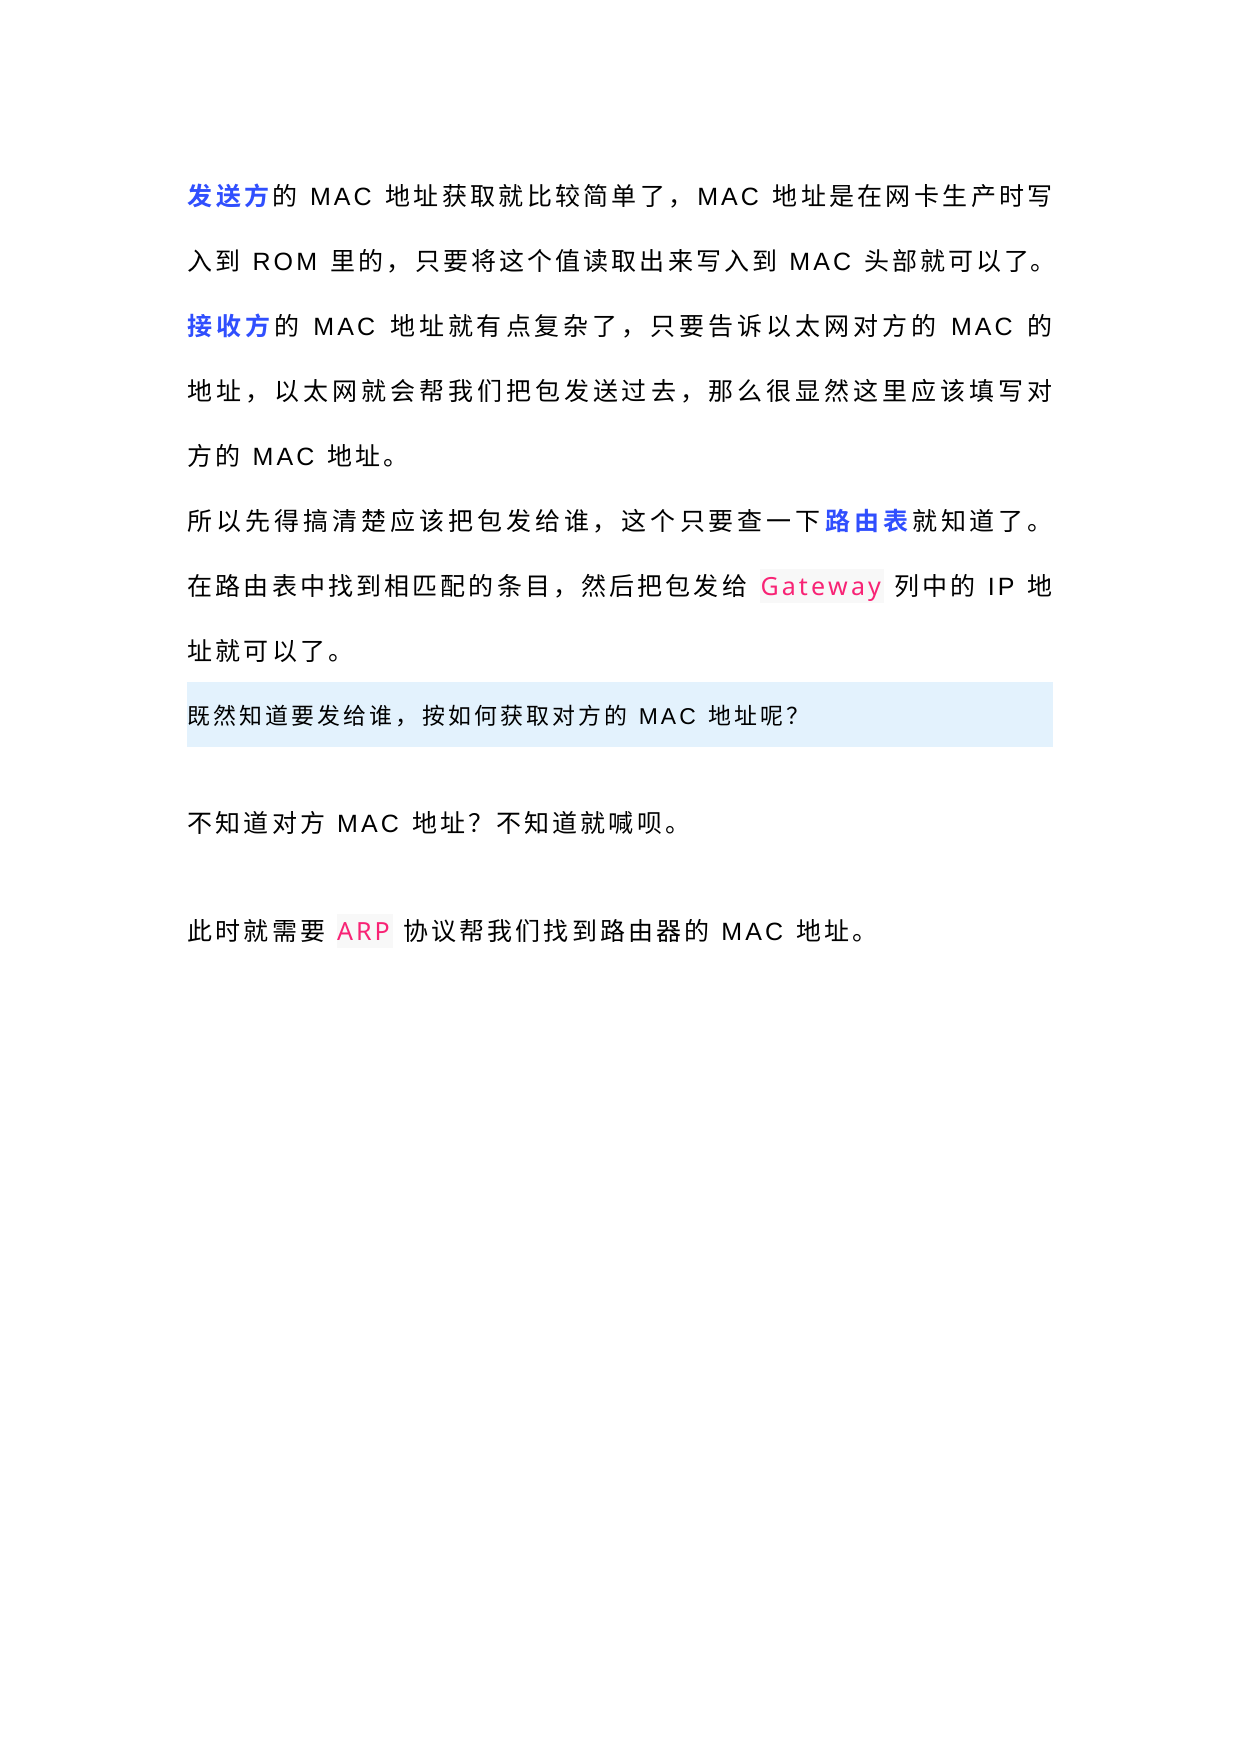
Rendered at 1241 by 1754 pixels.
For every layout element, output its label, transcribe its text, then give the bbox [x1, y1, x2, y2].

text 所以先得搞清楚应该把包发给谁，这个只要查一下路由表就知道了。在路由表中找到相匹配的条目，然后把包发给 Gateway 列中的 IP 地址就可以了。 [187, 487, 1053, 682]
text 此时就需要 ARP 协议帮我们找到路由器的 MAC 地址。 [187, 897, 1053, 962]
text 接收方的 MAC 地址就有点复杂了，只要告诉以太网对方的 MAC 的地址，以太网就会帮我们把包发送过去，那么很显然这里应该填写对方的 MAC 地址。 [187, 292, 1053, 487]
text 既然知道要发给谁，按如何获取对方的 MAC 地址呢？ [187, 682, 1053, 747]
text 不知道对方 MAC 地址？不知道就喊呗。 [187, 789, 1053, 854]
text 发送方的 MAC 地址获取就比较简单了，MAC 地址是在网卡生产时写入到 ROM 里的，只要将这个值读取出来写入到 MAC 头部就可以了。 [187, 162, 1053, 292]
